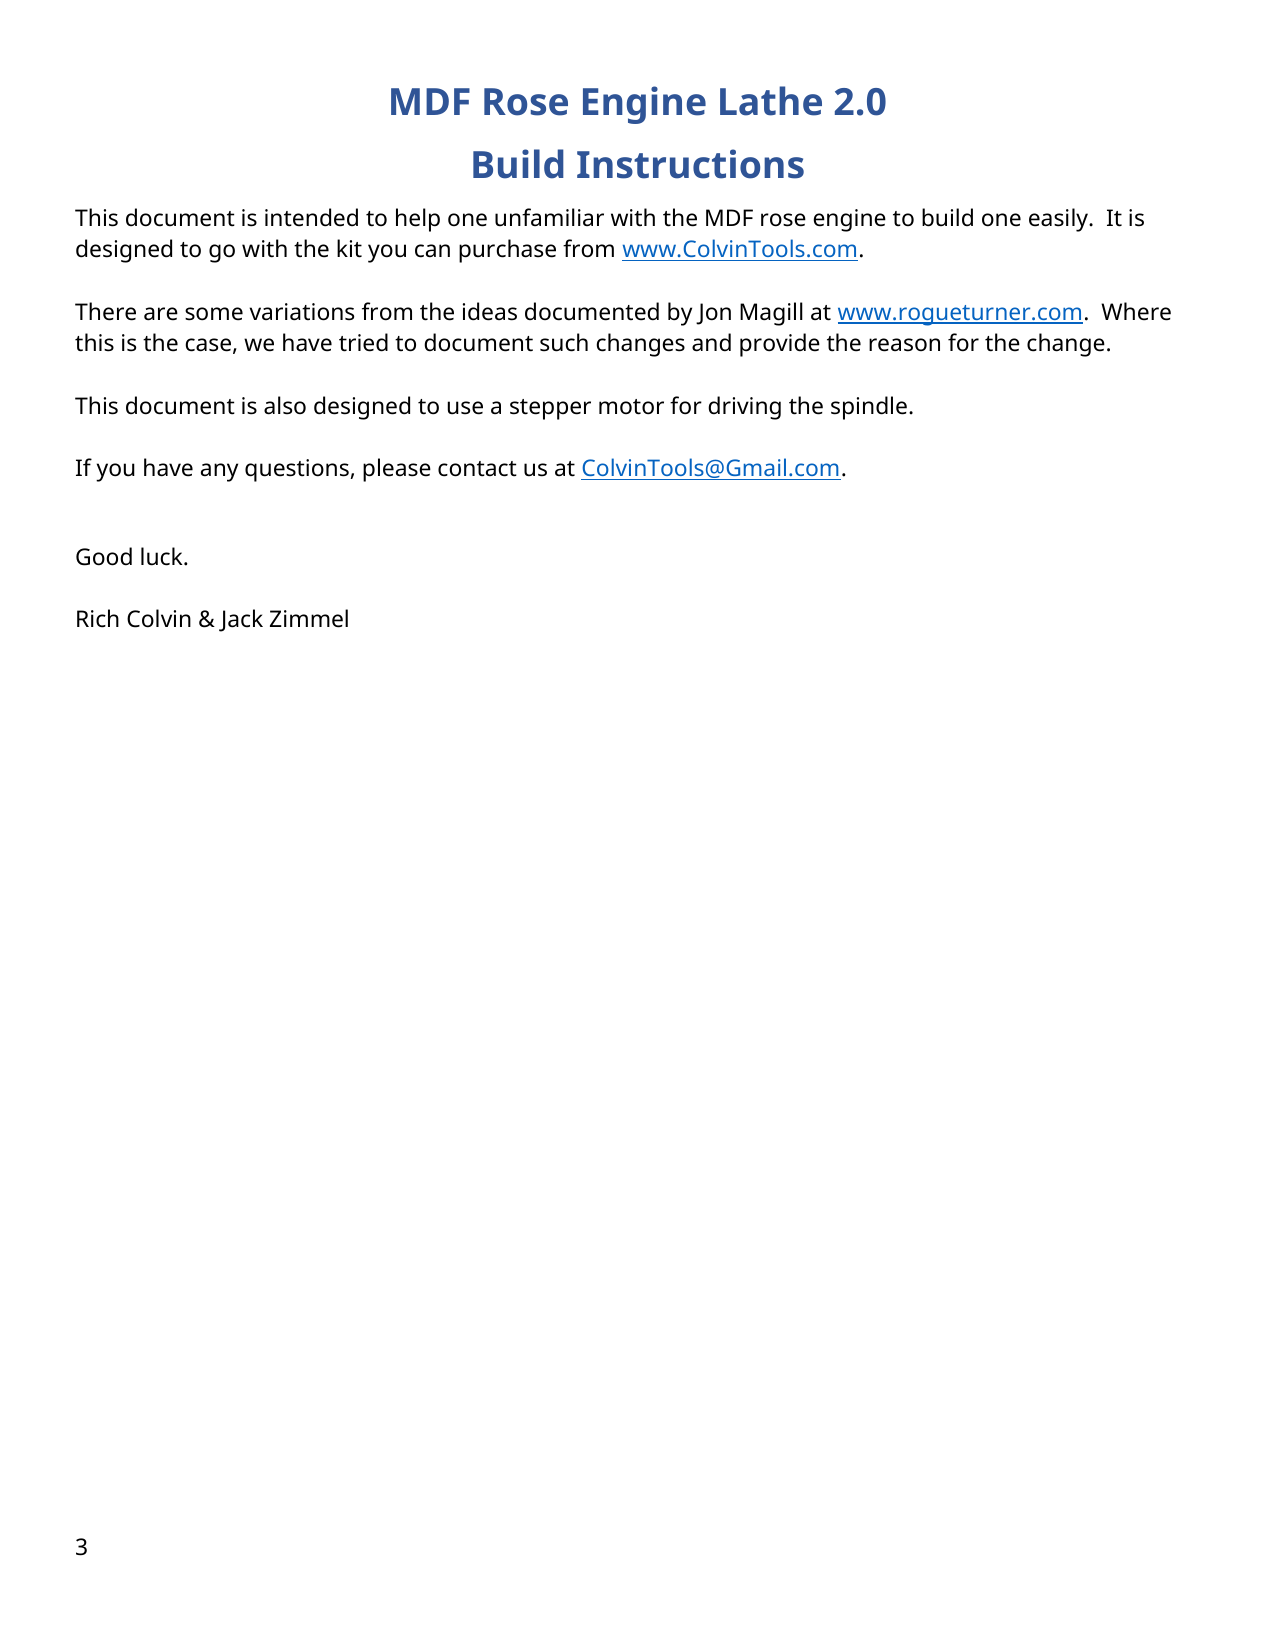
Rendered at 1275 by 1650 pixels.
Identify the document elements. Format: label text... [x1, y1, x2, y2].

text This document is also designed to use a stepper motor for driving the spindle. [75, 389, 1200, 421]
text This document is intended to help one unfamiliar with the MDF rose engine to build one easily. It is designed to go with the kit you can purchase from www.ColvinTools.com. [75, 202, 1200, 264]
text Rich Colvin & Jack Zimmel [75, 603, 1200, 635]
text If you have any questions, please contact us at ColvinTools@Gmail.com. [75, 452, 1200, 483]
text Good luck. [75, 541, 1200, 572]
text There are some variations from the ideas documented by Jon Magill at www.rogueturner.com. Where this is the case, we have tried to document such changes and provide the reason for the change. [75, 296, 1200, 358]
